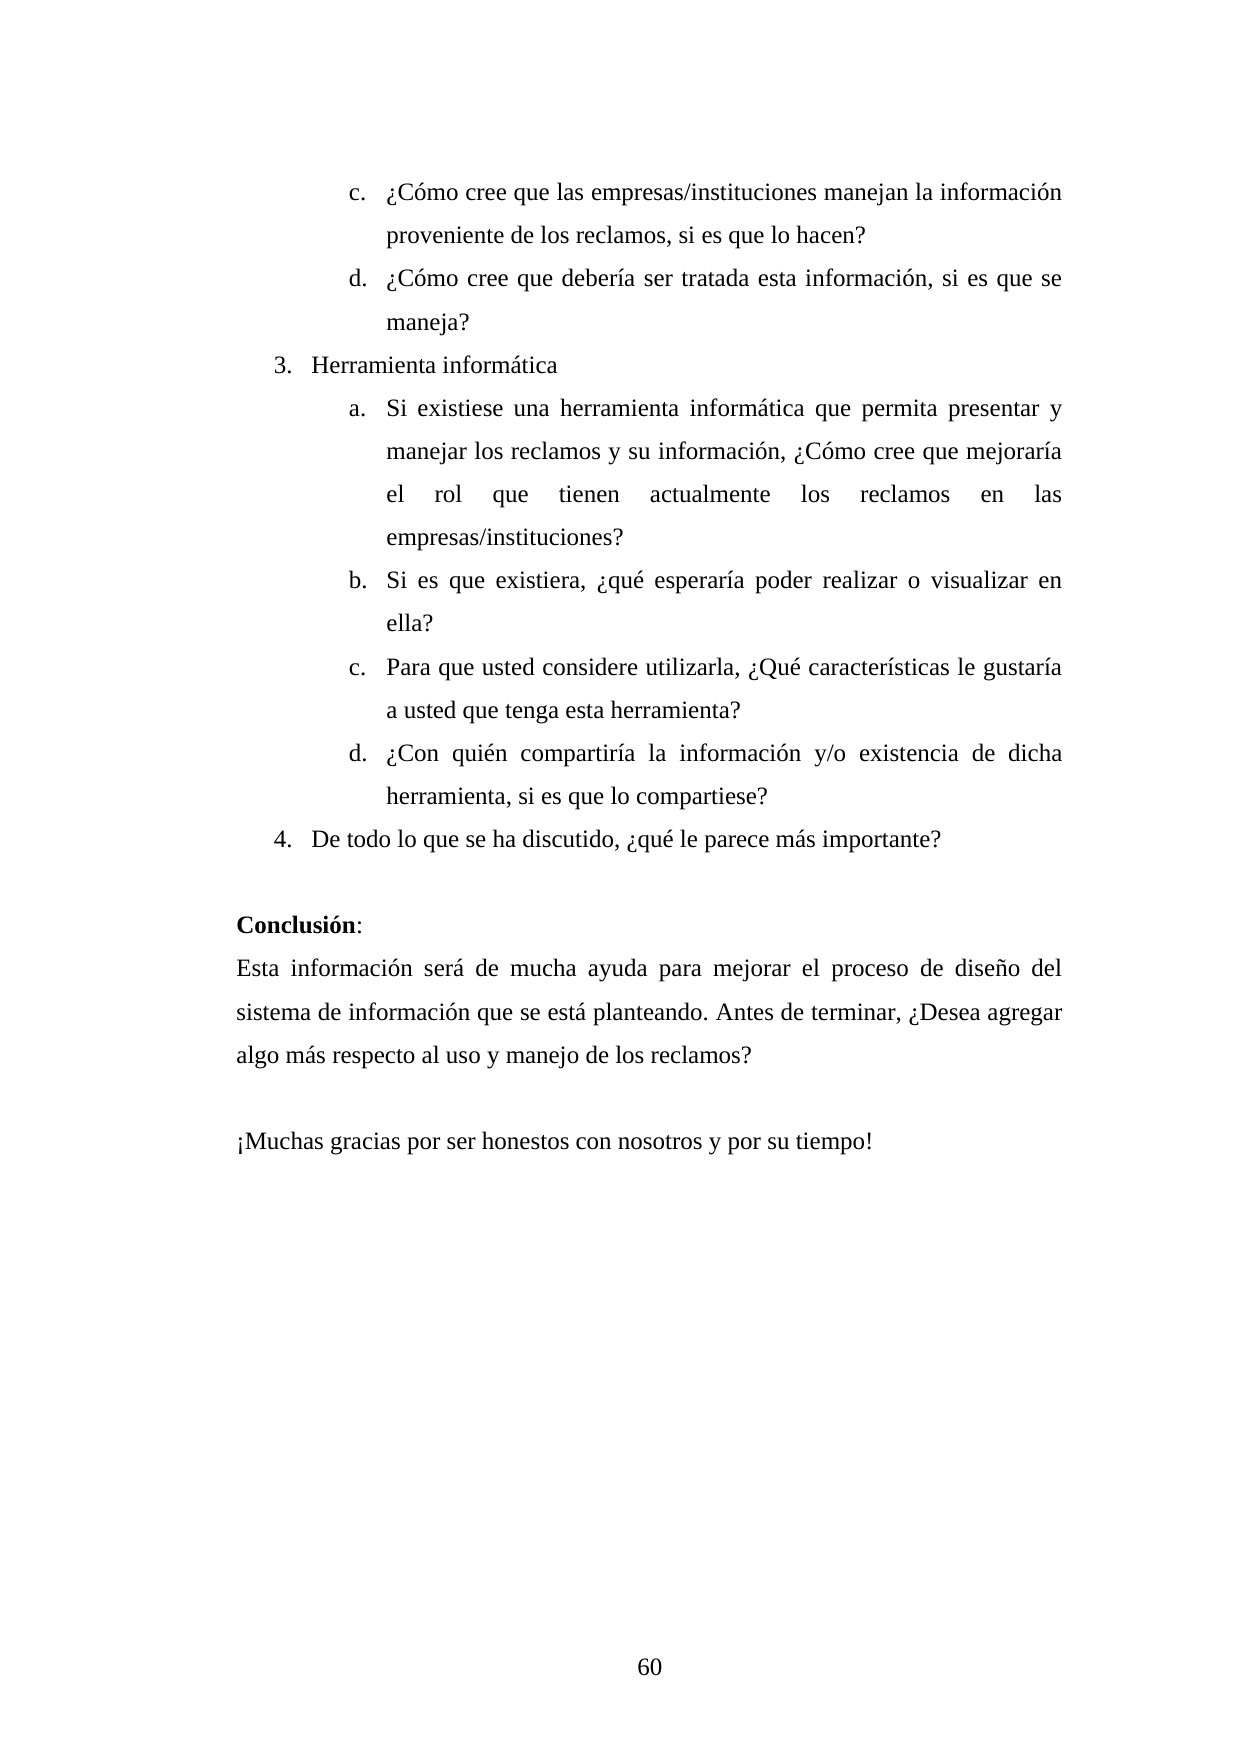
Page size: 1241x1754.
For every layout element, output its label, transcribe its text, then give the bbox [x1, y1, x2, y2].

list Si existiese una herramienta informática que permita presentar y manejar los reclamos y su información, ¿Cómo cree que mejoraría el rol que tienen actualmente los reclamos en las empresas/instituciones? [349, 393, 1063, 551]
list ¿Cómo cree que debería ser tratada esta información, si es que se maneja? [349, 263, 1063, 335]
list Para que usted considere utilizarla, ¿Qué características le gustaría a usted que tenga esta herramienta? [349, 652, 1063, 723]
list Si es que existiera, ¿qué esperaría poder realizar o visualizar en ella? [349, 565, 1063, 637]
text Conclusión: [236, 910, 1063, 939]
list ¿Cómo cree que las empresas/instituciones manejan la información proveniente de los reclamos, si es que lo hacen? [349, 177, 1063, 249]
text Esta información será de mucha ayuda para mejorar el proceso de diseño del sistema de información que se está planteando. Antes de terminar, ¿Desea agregar algo más respecto al uso y manejo de los reclamos? [236, 953, 1063, 1068]
text ¡Muchas gracias por ser honestos con nosotros y por su tiempo! [236, 1126, 1063, 1155]
list De todo lo que se ha discutido, ¿qué le parece más importante? [274, 824, 1063, 853]
list ¿Con quién compartiría la información y/o existencia de dicha herramienta, si es que lo compartiese? [349, 738, 1063, 810]
list Herramienta informática [274, 350, 1063, 378]
